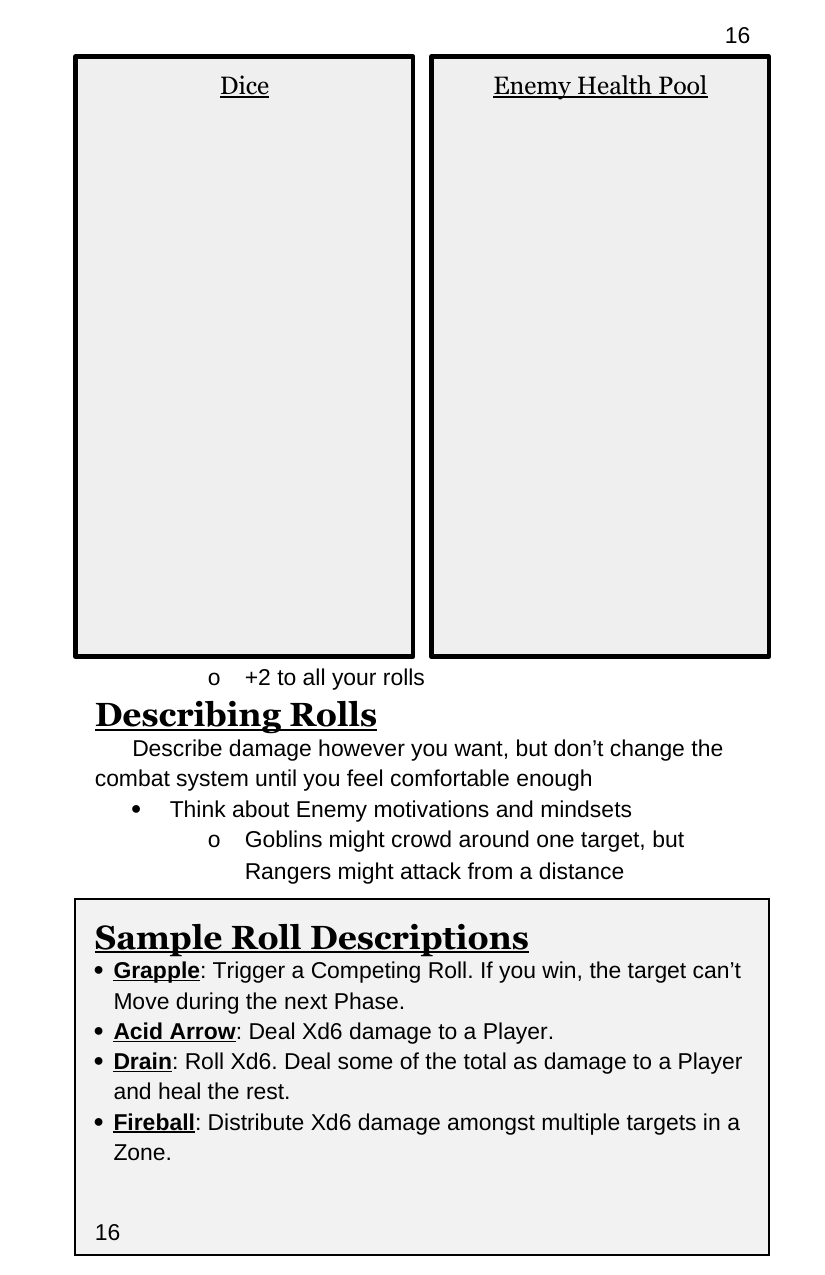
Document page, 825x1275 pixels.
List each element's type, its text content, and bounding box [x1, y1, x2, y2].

subtitle Sample Roll Descriptions [94, 918, 750, 956]
list Drain: Roll Xd6. Deal some of the total as damage to a Player and heal the rest. [94, 1048, 750, 1104]
list Grapple: Trigger a Competing Roll. If you win, the target can’t Move during the next Phase. [94, 957, 750, 1014]
list +2 to all your rolls [207, 109, 750, 692]
subtitle Describing Rolls [94, 696, 750, 734]
list Acid Arrow: Deal Xd6 damage to a Player. [94, 1018, 750, 1044]
list Think about Enemy motivations and mindsets [132, 796, 750, 822]
list Goblins might crowd around one target, but Rangers might attack from a distance [207, 826, 750, 884]
text Describe damage however you want, but don’t change the combat system until you feel comfortable enough [94, 735, 750, 792]
list Fireball: Distribute Xd6 damage amongst multiple targets in a Zone. [94, 1108, 750, 1165]
